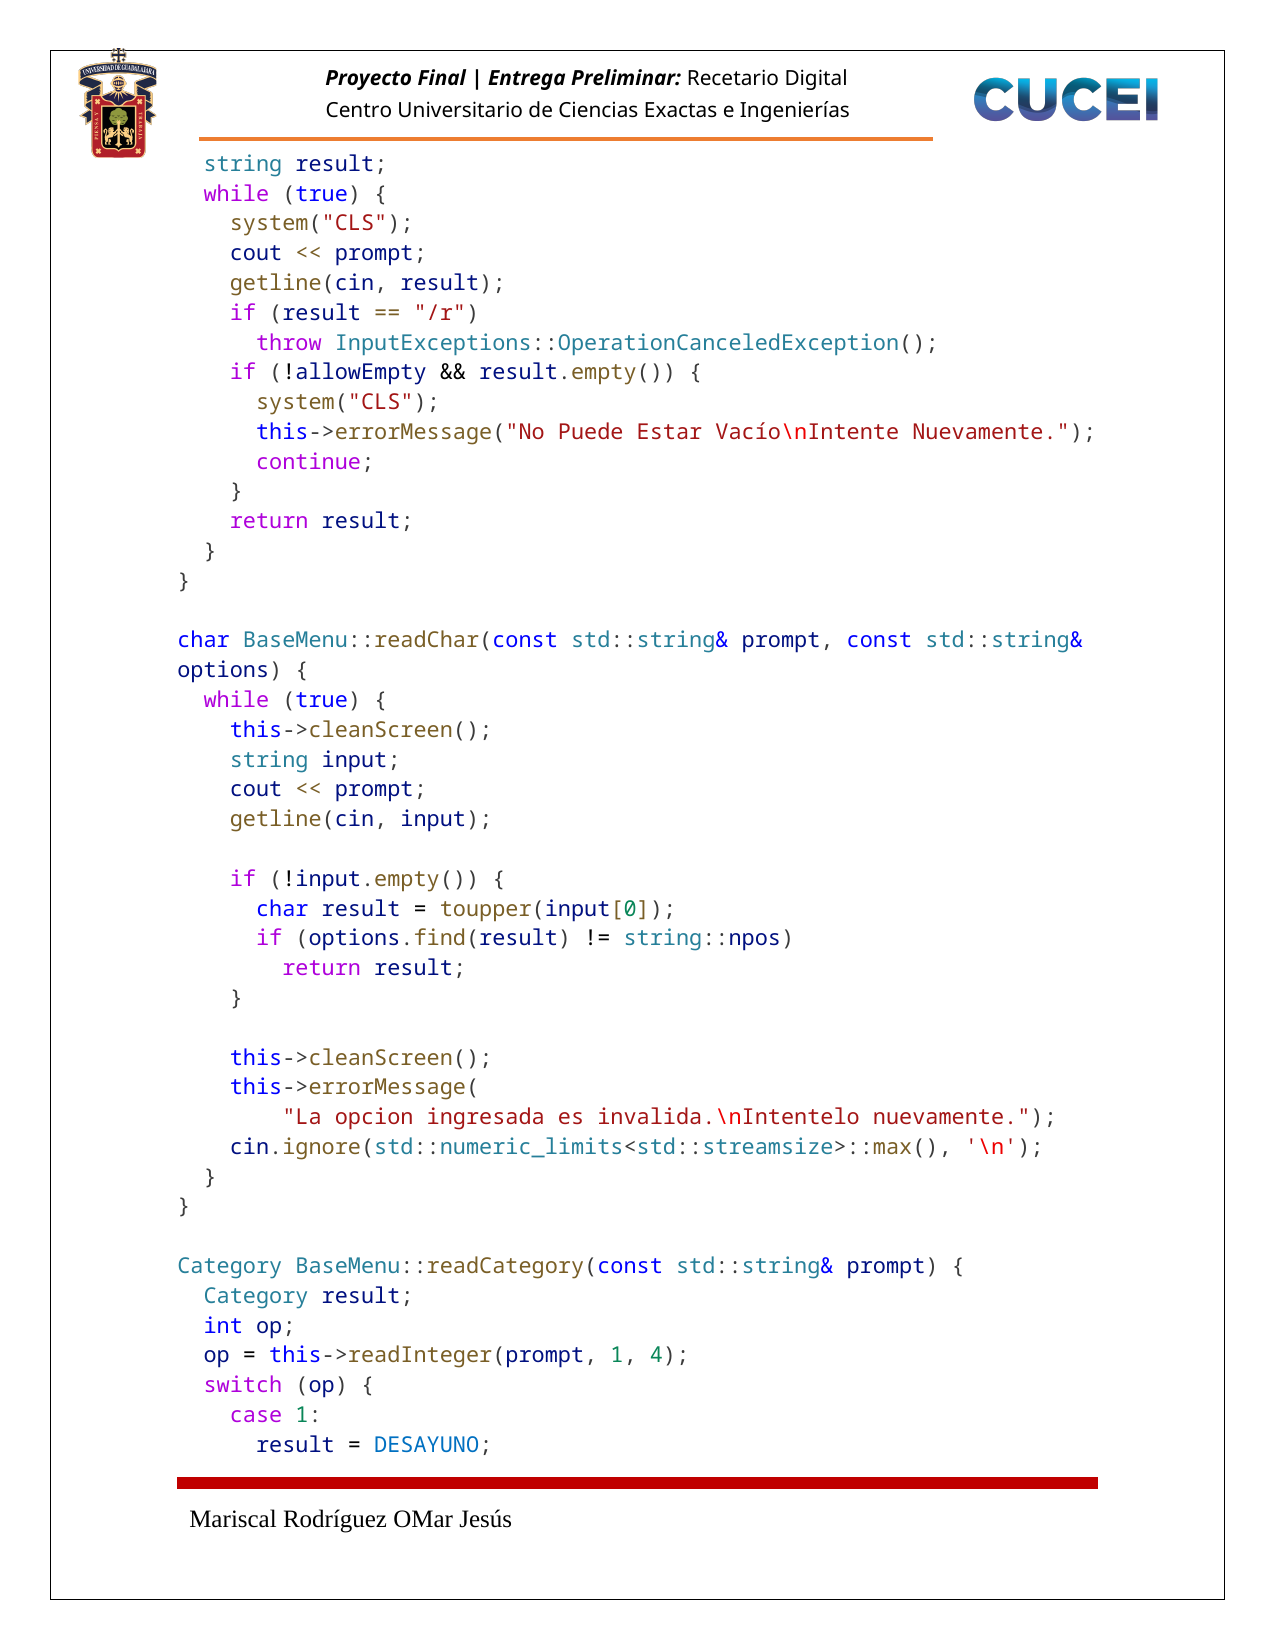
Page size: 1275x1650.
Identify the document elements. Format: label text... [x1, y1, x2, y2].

text if (result == "/r") [177, 297, 1098, 326]
text if (!input.empty()) { [177, 863, 1098, 892]
text string input; [177, 743, 1098, 773]
text char BaseMenu::readChar(const std::string& prompt, const std::string& options) { [177, 624, 1098, 684]
text getline(cin, result); [177, 267, 1098, 297]
text continue; [177, 446, 1098, 475]
text throw InputExceptions::OperationCanceledException(); [177, 326, 1098, 356]
text this->cleanScreen(); [177, 1041, 1098, 1071]
text } [177, 535, 1098, 565]
text "La opcion ingresada es invalida.\nIntentelo nuevamente."); [177, 1101, 1098, 1131]
text while (true) { [177, 177, 1098, 207]
picture [78, 48, 157, 158]
text this->cleanScreen(); [177, 714, 1098, 743]
text return result; [177, 505, 1098, 535]
text Category BaseMenu::readCategory(const std::string& prompt) { [177, 1250, 1098, 1280]
picture [967, 64, 1191, 123]
text int op; [177, 1309, 1098, 1339]
text getline(cin, input); [177, 803, 1098, 833]
text } [177, 982, 1098, 1012]
text while (true) { [177, 684, 1098, 714]
text } [177, 1190, 1098, 1220]
text string result; [177, 148, 1098, 177]
text system("CLS"); [177, 386, 1098, 416]
text cout << prompt; [177, 237, 1098, 267]
text system("CLS"); [177, 207, 1098, 237]
text result = DESAYUNO; [177, 1429, 1098, 1458]
text case 1: [177, 1399, 1098, 1429]
text op = this->readInteger(prompt, 1, 4); [177, 1339, 1098, 1369]
text Category result; [177, 1280, 1098, 1309]
text cin.ignore(std::numeric_limits<std::streamsize>::max(), '\n'); [177, 1131, 1098, 1161]
text if (options.find(result) != string::npos) [177, 922, 1098, 952]
text } [177, 475, 1098, 505]
text this->errorMessage("No Puede Estar Vacío\nIntente Nuevamente."); [177, 416, 1098, 446]
text switch (op) { [177, 1369, 1098, 1399]
text char result = toupper(input[0]); [177, 892, 1098, 922]
text if (!allowEmpty && result.empty()) { [177, 356, 1098, 386]
text this->errorMessage( [177, 1071, 1098, 1101]
text } [177, 565, 1098, 594]
text } [177, 1161, 1098, 1190]
text cout << prompt; [177, 773, 1098, 803]
text return result; [177, 952, 1098, 982]
